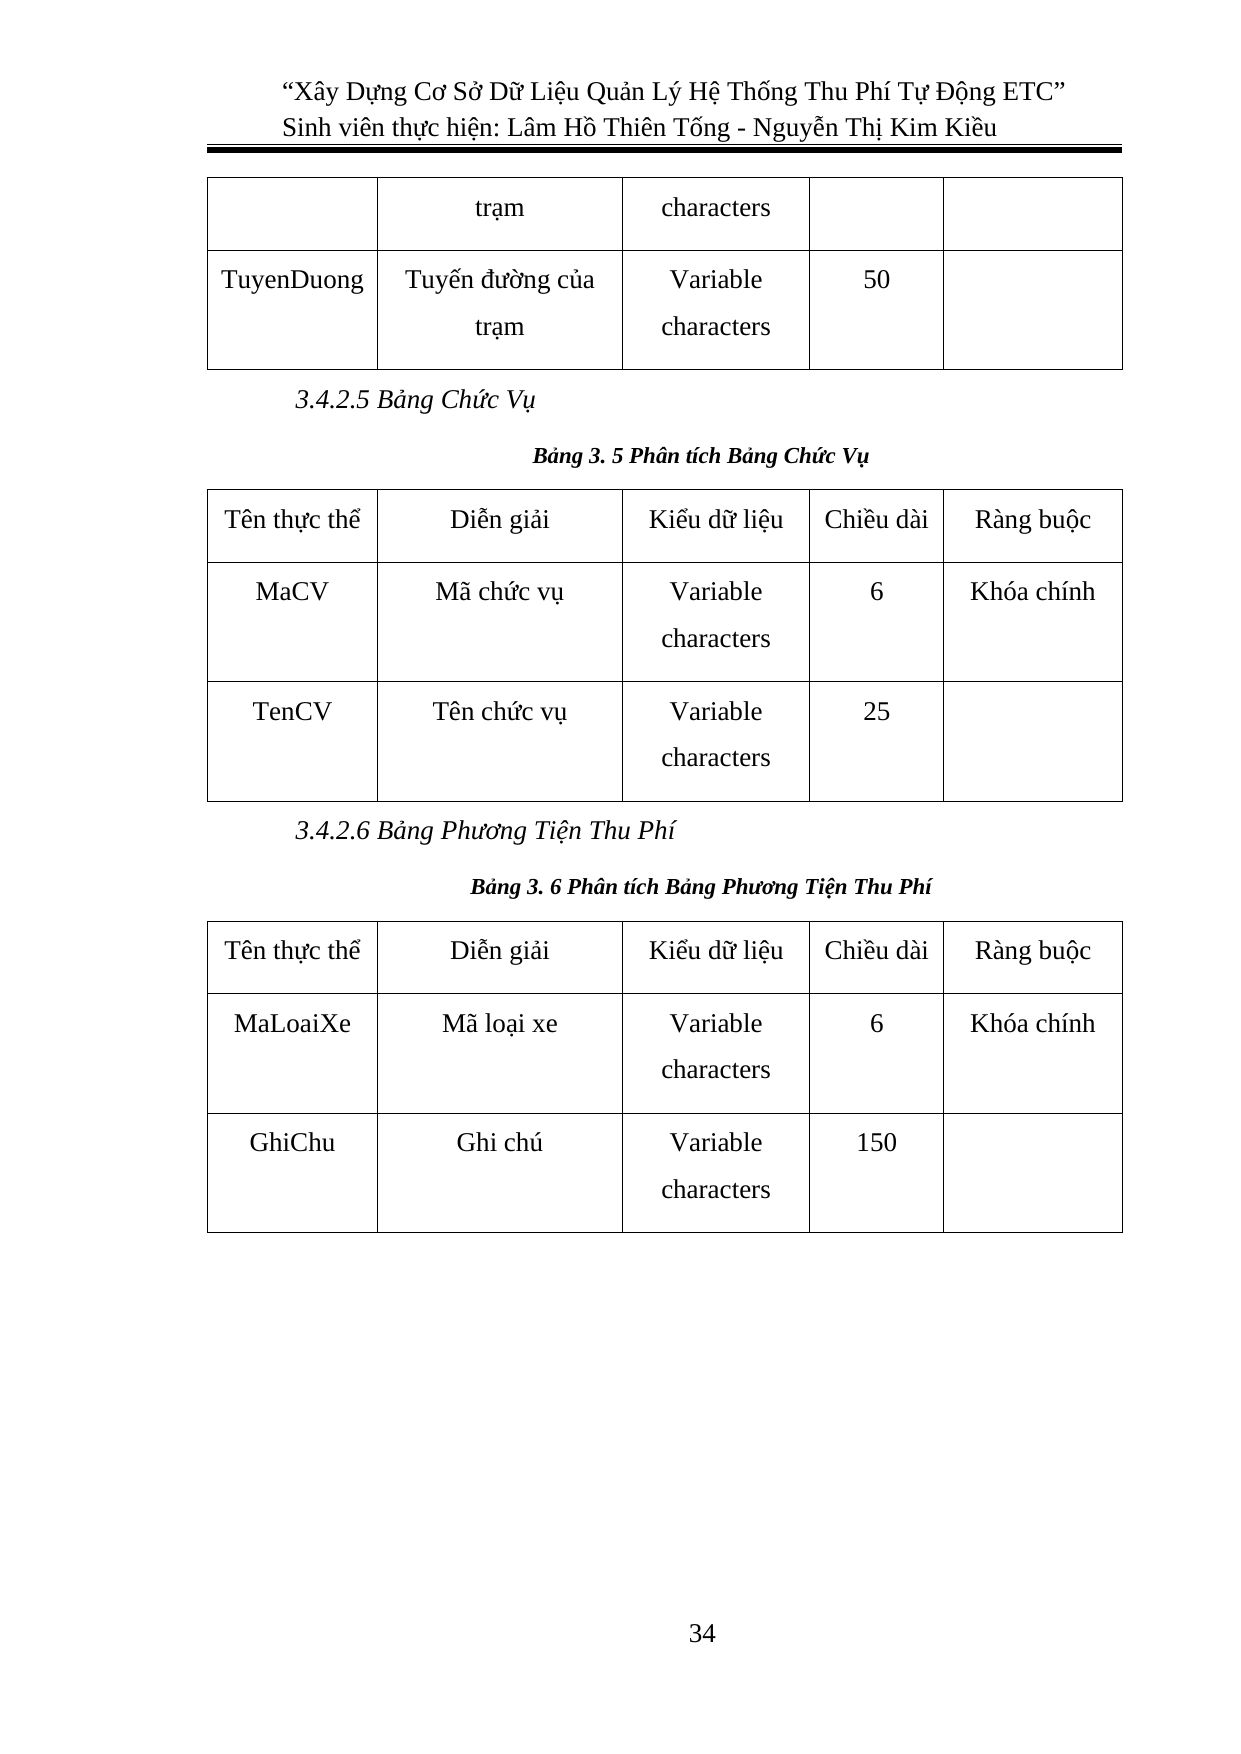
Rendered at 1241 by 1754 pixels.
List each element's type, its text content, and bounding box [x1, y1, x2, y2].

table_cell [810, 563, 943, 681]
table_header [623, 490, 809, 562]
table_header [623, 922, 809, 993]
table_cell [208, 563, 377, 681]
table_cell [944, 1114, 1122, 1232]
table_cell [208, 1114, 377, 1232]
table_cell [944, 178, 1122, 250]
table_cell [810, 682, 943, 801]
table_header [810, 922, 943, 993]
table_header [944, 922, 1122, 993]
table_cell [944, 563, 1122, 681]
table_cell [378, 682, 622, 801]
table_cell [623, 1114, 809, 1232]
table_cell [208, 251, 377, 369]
text Bảng Chức Vụ [295, 383, 1122, 414]
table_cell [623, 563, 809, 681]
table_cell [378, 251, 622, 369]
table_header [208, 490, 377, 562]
text Bảng Phương Tiện Thu Phí [295, 814, 1122, 845]
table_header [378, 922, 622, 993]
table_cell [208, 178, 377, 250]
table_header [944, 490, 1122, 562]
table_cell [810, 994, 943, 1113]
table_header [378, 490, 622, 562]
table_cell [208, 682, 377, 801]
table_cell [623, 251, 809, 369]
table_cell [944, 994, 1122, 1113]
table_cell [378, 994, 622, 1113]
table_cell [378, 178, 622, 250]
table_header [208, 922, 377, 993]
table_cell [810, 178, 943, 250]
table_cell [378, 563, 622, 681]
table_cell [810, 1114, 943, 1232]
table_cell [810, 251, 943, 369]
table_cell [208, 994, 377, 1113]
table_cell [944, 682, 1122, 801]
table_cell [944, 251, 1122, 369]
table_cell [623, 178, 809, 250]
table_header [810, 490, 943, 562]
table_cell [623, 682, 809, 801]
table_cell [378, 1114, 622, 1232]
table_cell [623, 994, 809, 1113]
